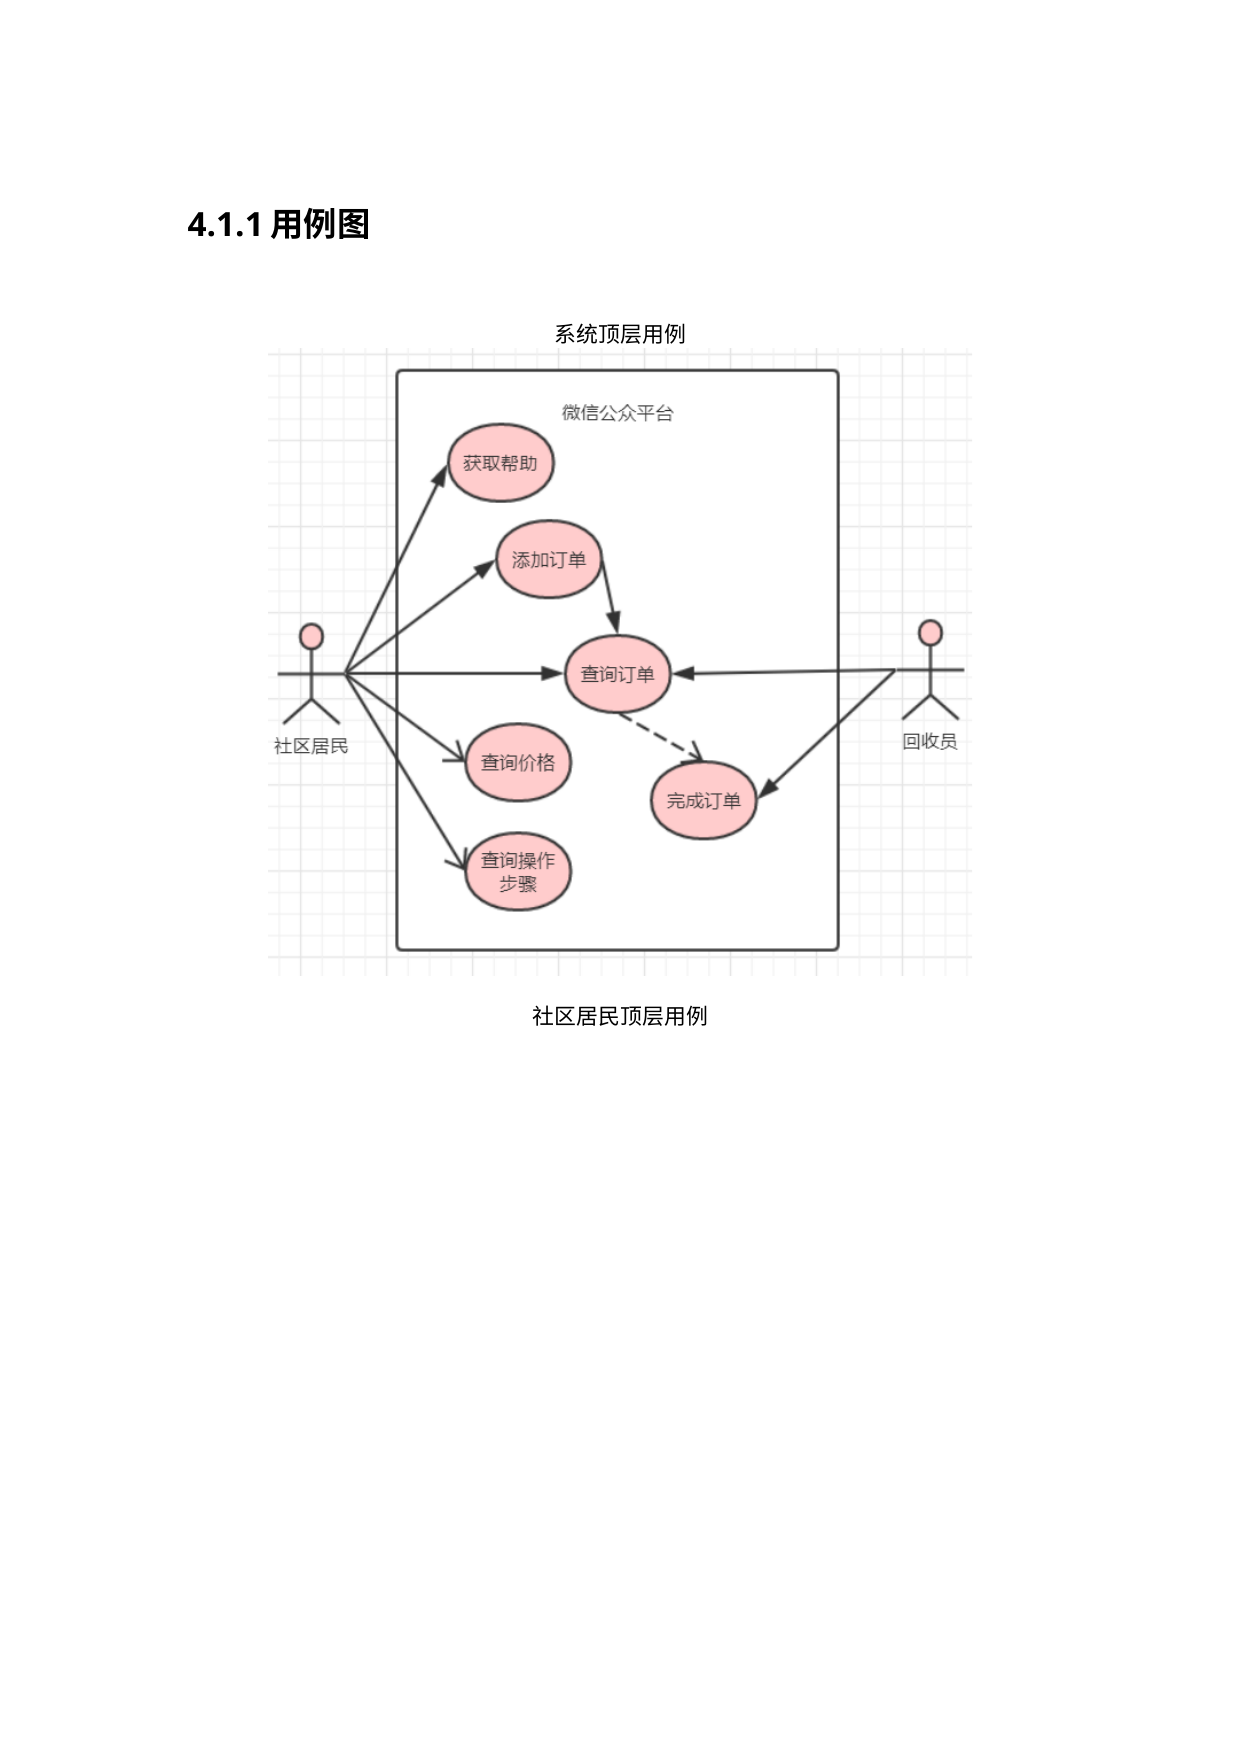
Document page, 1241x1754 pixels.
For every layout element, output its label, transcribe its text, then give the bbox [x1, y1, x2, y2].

subtitle 4.1.1用例图 [187, 189, 1053, 254]
text 系统顶层用例 [187, 316, 1053, 349]
picture [268, 348, 973, 976]
text 社区居民顶层用例 [187, 999, 1053, 1031]
